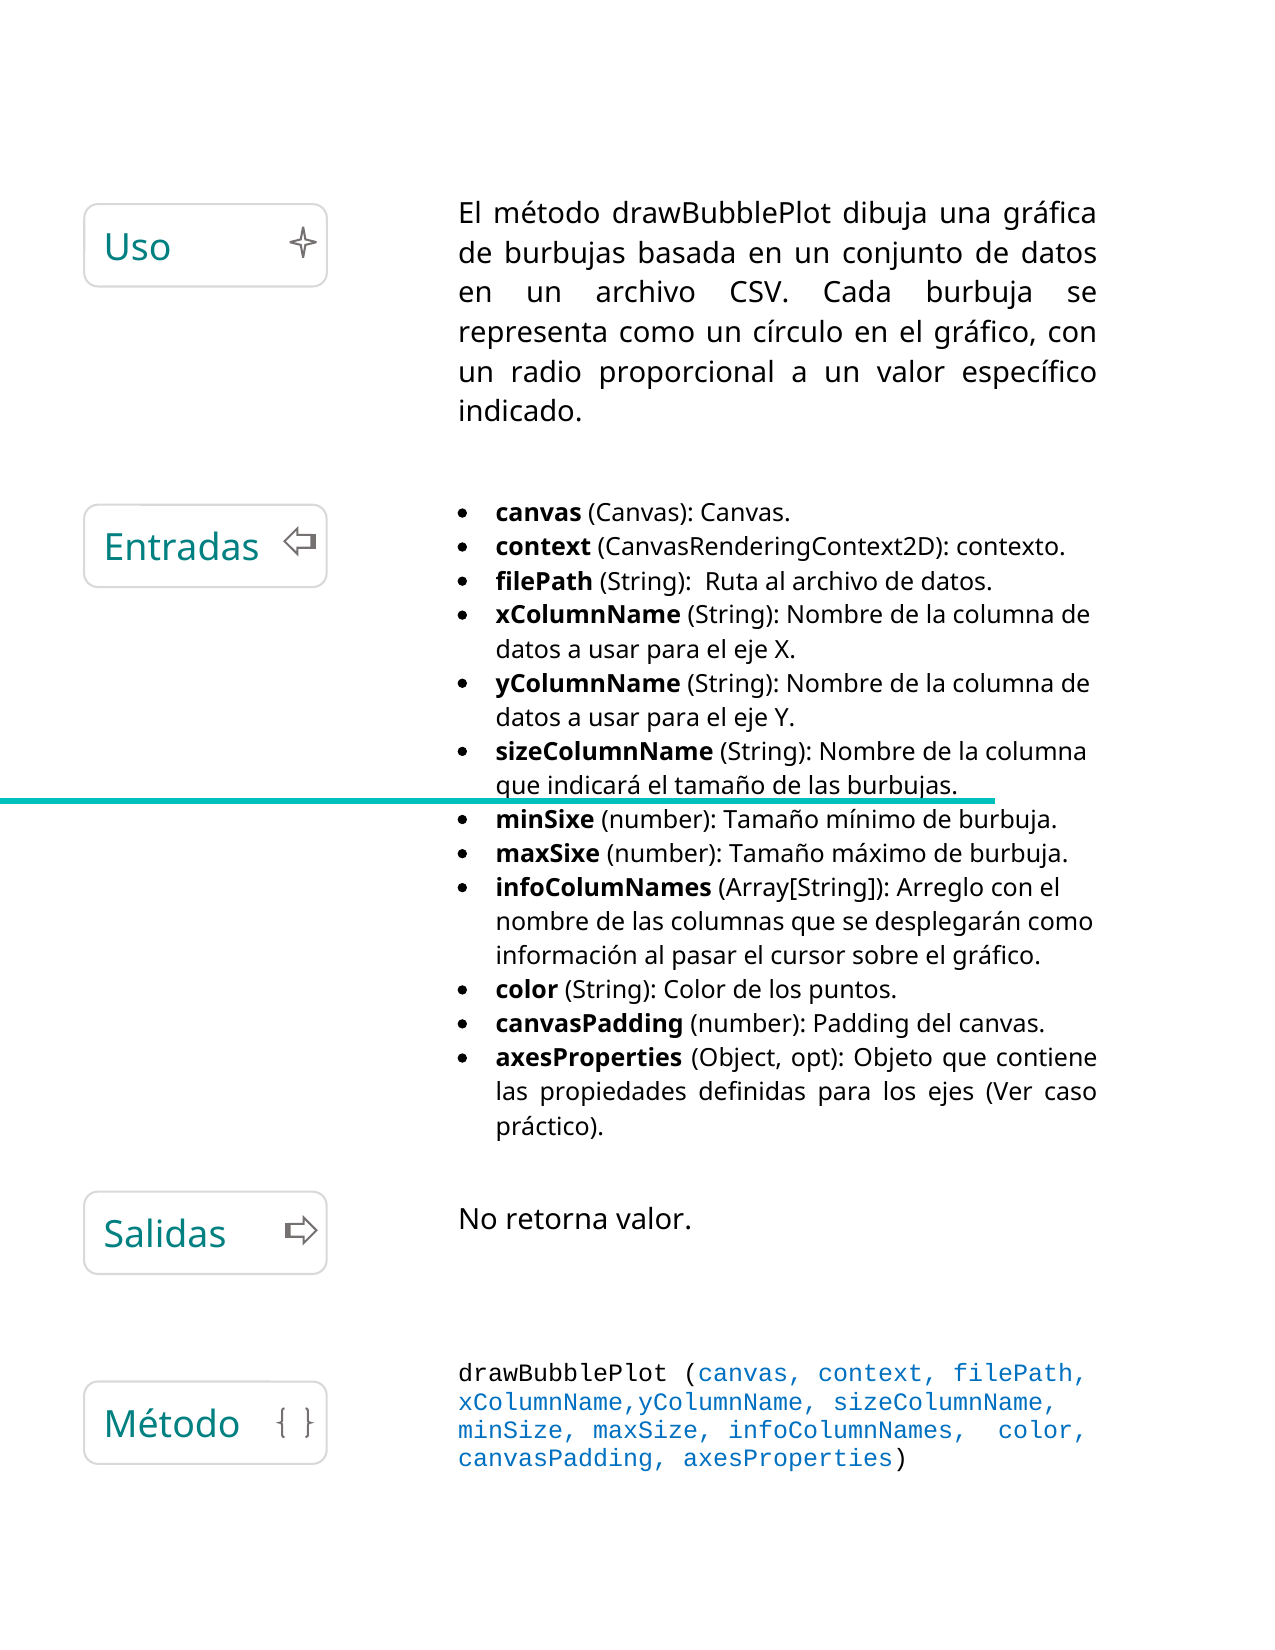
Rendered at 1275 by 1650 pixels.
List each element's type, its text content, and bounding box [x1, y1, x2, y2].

list xColumnName (String): Nombre de la columna de datos a usar para el eje X. [458, 597, 1098, 665]
text El método drawBubblePlot dibuja una gráfica de burbujas basada en un conjunto de datos en un archivo CSV. Cada burbuja se representa como un círculo en el gráfico, con un radio proporcional a un valor específico indicado. [458, 192, 1098, 430]
list color (String): Color de los puntos. [458, 972, 1098, 1006]
list yColumnName (String): Nombre de la columna de datos a usar para el eje Y. [458, 665, 1098, 733]
list canvasPadding (number): Padding del canvas. [458, 1006, 1098, 1040]
list canvas (Canvas): Canvas. [458, 495, 1098, 529]
list sizeColumnName (String): Nombre de la columna que indicará el tamaño de las burbujas. [458, 733, 1098, 802]
text drawBubblePlot (canvas, context, filePath, xColumnName,yColumnName, sizeColumnName, minSize, maxSize, infoColumnNames, color, canvasPadding, axesProperties) [458, 1361, 1098, 1474]
list axesProperties (Object, opt): Objeto que contiene las propiedades definidas para los ejes (Ver caso práctico). [458, 1040, 1098, 1142]
list maxSixe (number): Tamaño máximo de burbuja. [458, 836, 1098, 870]
list context (CanvasRenderingContext2D): contexto. [458, 529, 1098, 563]
list infoColumNames (Array[String]): Arreglo con el nombre de las columnas que se desplegarán como información al pasar el cursor sobre el gráfico. [458, 870, 1098, 972]
list filePath (String): Ruta al archivo de datos. [458, 563, 1098, 597]
text No retorna valor. [458, 1198, 1098, 1238]
list minSixe (number): Tamaño mínimo de burbuja. [458, 802, 1098, 836]
